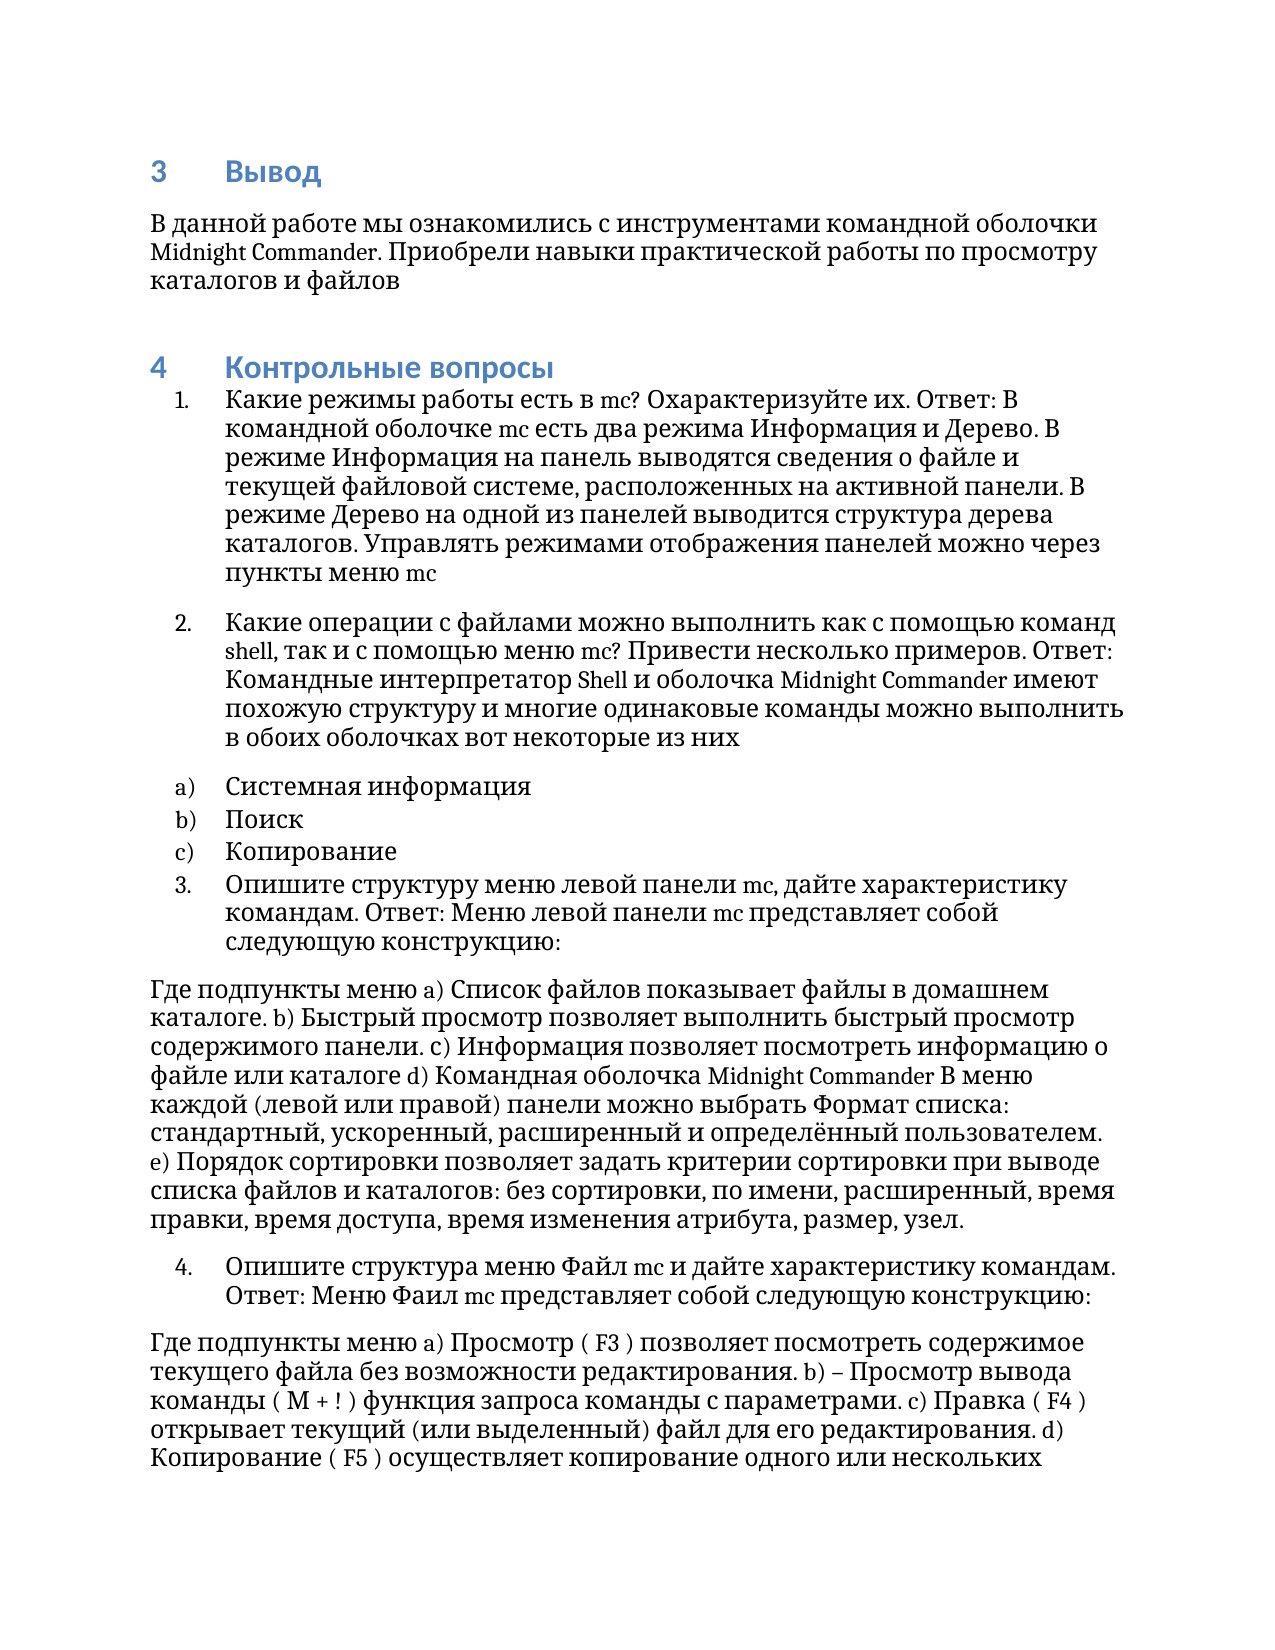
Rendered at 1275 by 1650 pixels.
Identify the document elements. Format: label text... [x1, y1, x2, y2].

text Где подпункты меню a) Список файлов показывает файлы в домашнем каталоге. b) Быстрый просмотр позволяет выполнить быстрый просмотр содержимого панели. с) Информация позволяет посмотреть информацию о файле или каталоге d) Командная оболочка Midnight Commander В меню каждой (левой или правой) панели можно выбрать Формат списка: стандартный, ускоренный, расширенный и определённый пользователем. e) Порядок сортировки позволяет задать критерии сортировки при выводе списка файлов и каталогов: без сортировки, по имени, расширенный, время правки, время доступа, время изменения атрибута, размер, узел. [150, 976, 1125, 1234]
list Какие режимы работы есть в mc? Охарактеризуйте их. Ответ: В командной оболочке mc есть два режима Информация и Дерево. В режиме Информация на панель выводятся сведения о файле и текущей файловой системе, расположенных на активной панели. В режиме Дерево на одной из панелей выводится структура дерева каталогов. Управлять режимами отображения панелей можно через пункты меню mc [175, 386, 1125, 588]
subtitle 3 Вывод [150, 150, 1125, 191]
list Опишите структуру меню левой панели mc, дайте характеристику командам. Ответ: Меню левой панели mc представляет собой следующую конструкцию: [175, 871, 1125, 957]
list Копирование [175, 838, 1125, 867]
list Какие операции с файлами можно выполнить как с помощью команд shell, так и с помощью меню mc? Привести несколько примеров. Ответ: Командные интерпретатор Shell и оболочка Midnight Commander имеют похожую структуру и многие одинаковые команды можно выполнить в обоих оболочках вот некоторые из них [175, 608, 1125, 752]
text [150, 1329, 1125, 1473]
text В данной работе мы ознакомились с инструментами командной оболочки Midnight Commander. Приобрели навыки практической работы по просмотру каталогов и файлов [150, 209, 1125, 296]
list Опишите структура меню Файл mc и дайте характеристику командам. Ответ: Меню Фаил mc представляет собой следующую конструкцию: [175, 1253, 1125, 1311]
list Поиск [175, 806, 1125, 834]
list Системная информация [175, 773, 1125, 802]
subtitle 4 Контрольные вопросы [150, 346, 1125, 386]
